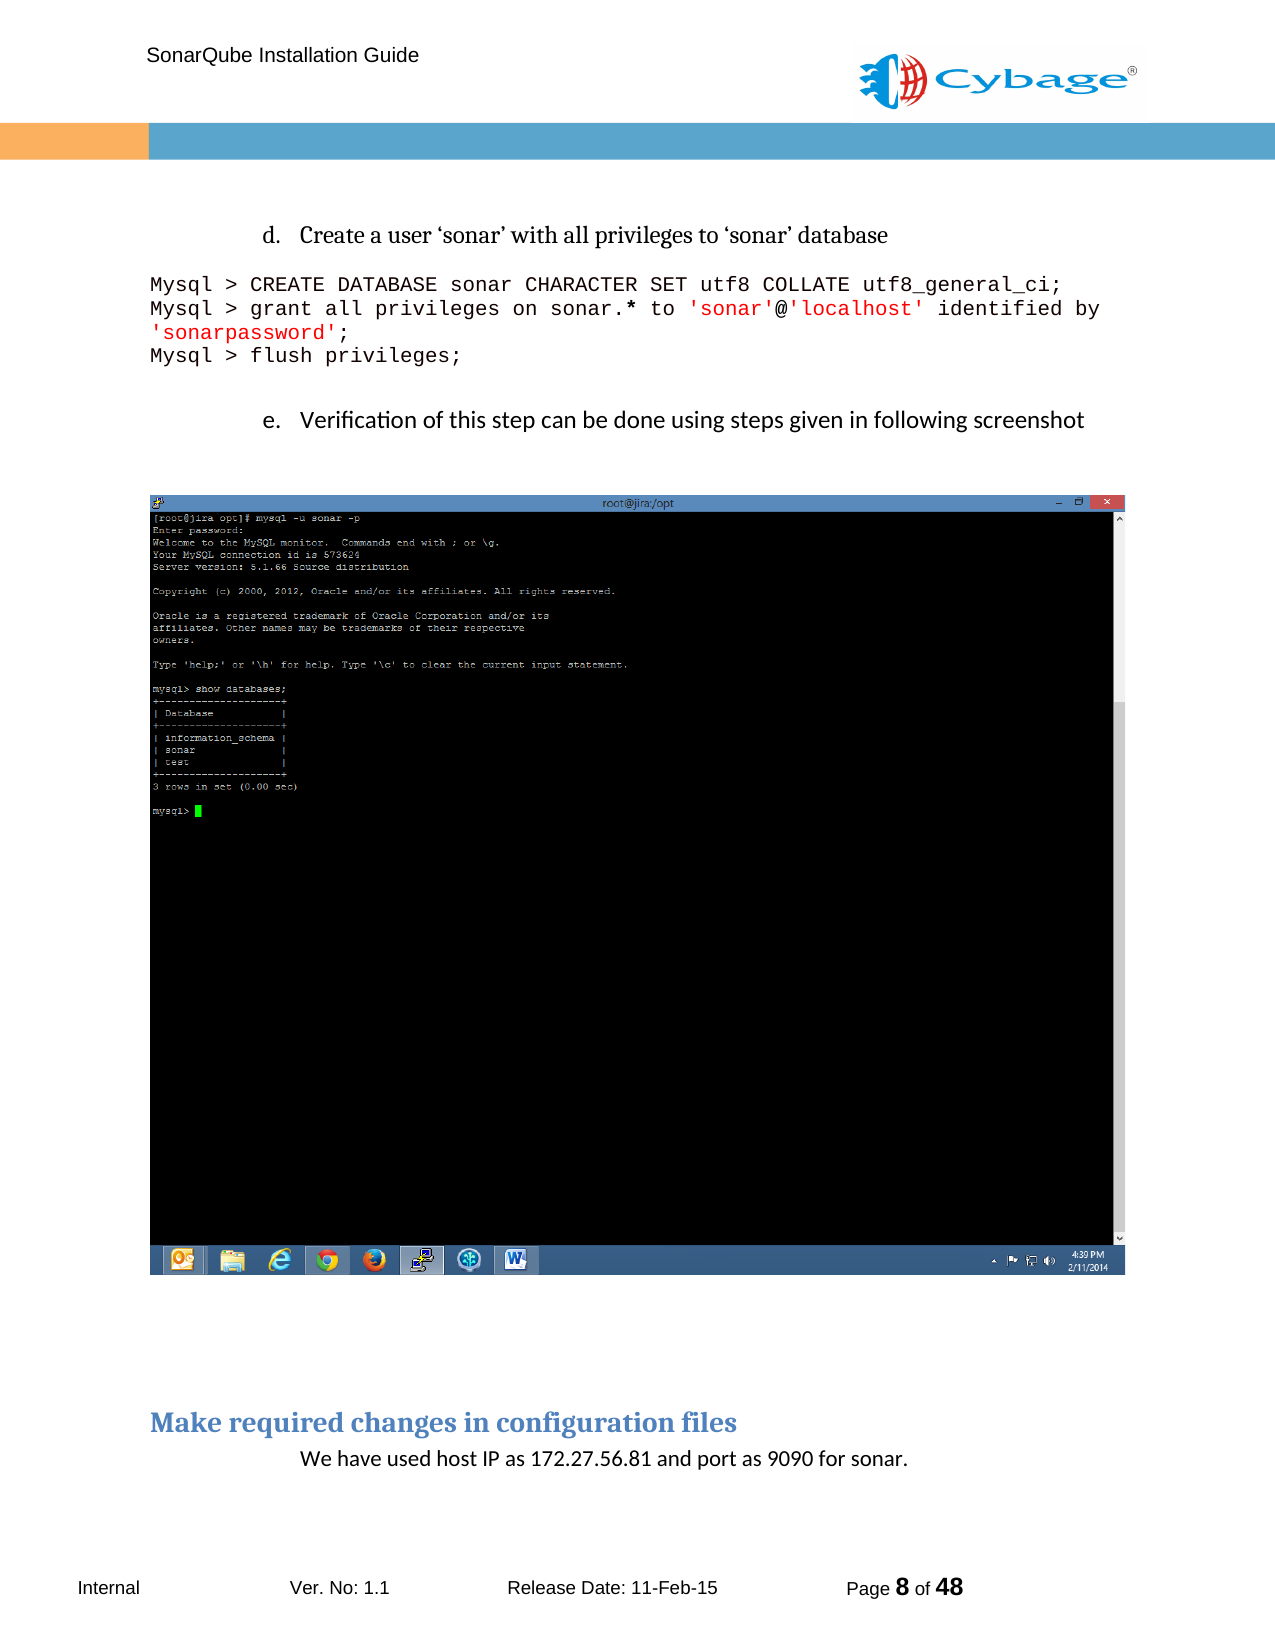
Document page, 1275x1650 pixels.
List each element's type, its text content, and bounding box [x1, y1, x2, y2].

subtitle Make required changes in configuration files [150, 1406, 1125, 1439]
picture [150, 495, 1125, 1275]
list Create a user ‘sonar’ with all privileges to ‘sonar’ database [262, 221, 1125, 249]
text Mysql > CREATE DATABASE sonar CHARACTER SET utf8 COLLATE utf8_general_ci; [150, 274, 1125, 298]
text Mysql > grant all privileges on sonar.* to 'sonar'@'localhost' identified by 'sonarpassword'; [150, 298, 1125, 345]
picture [851, 43, 1150, 123]
list Verification of this step can be done using steps given in following screenshot [262, 404, 1125, 434]
text Mysql > flush privileges; [150, 345, 1125, 369]
text We have used host IP as 172.27.56.81 and port as 9090 for sonar. [300, 1444, 1125, 1472]
